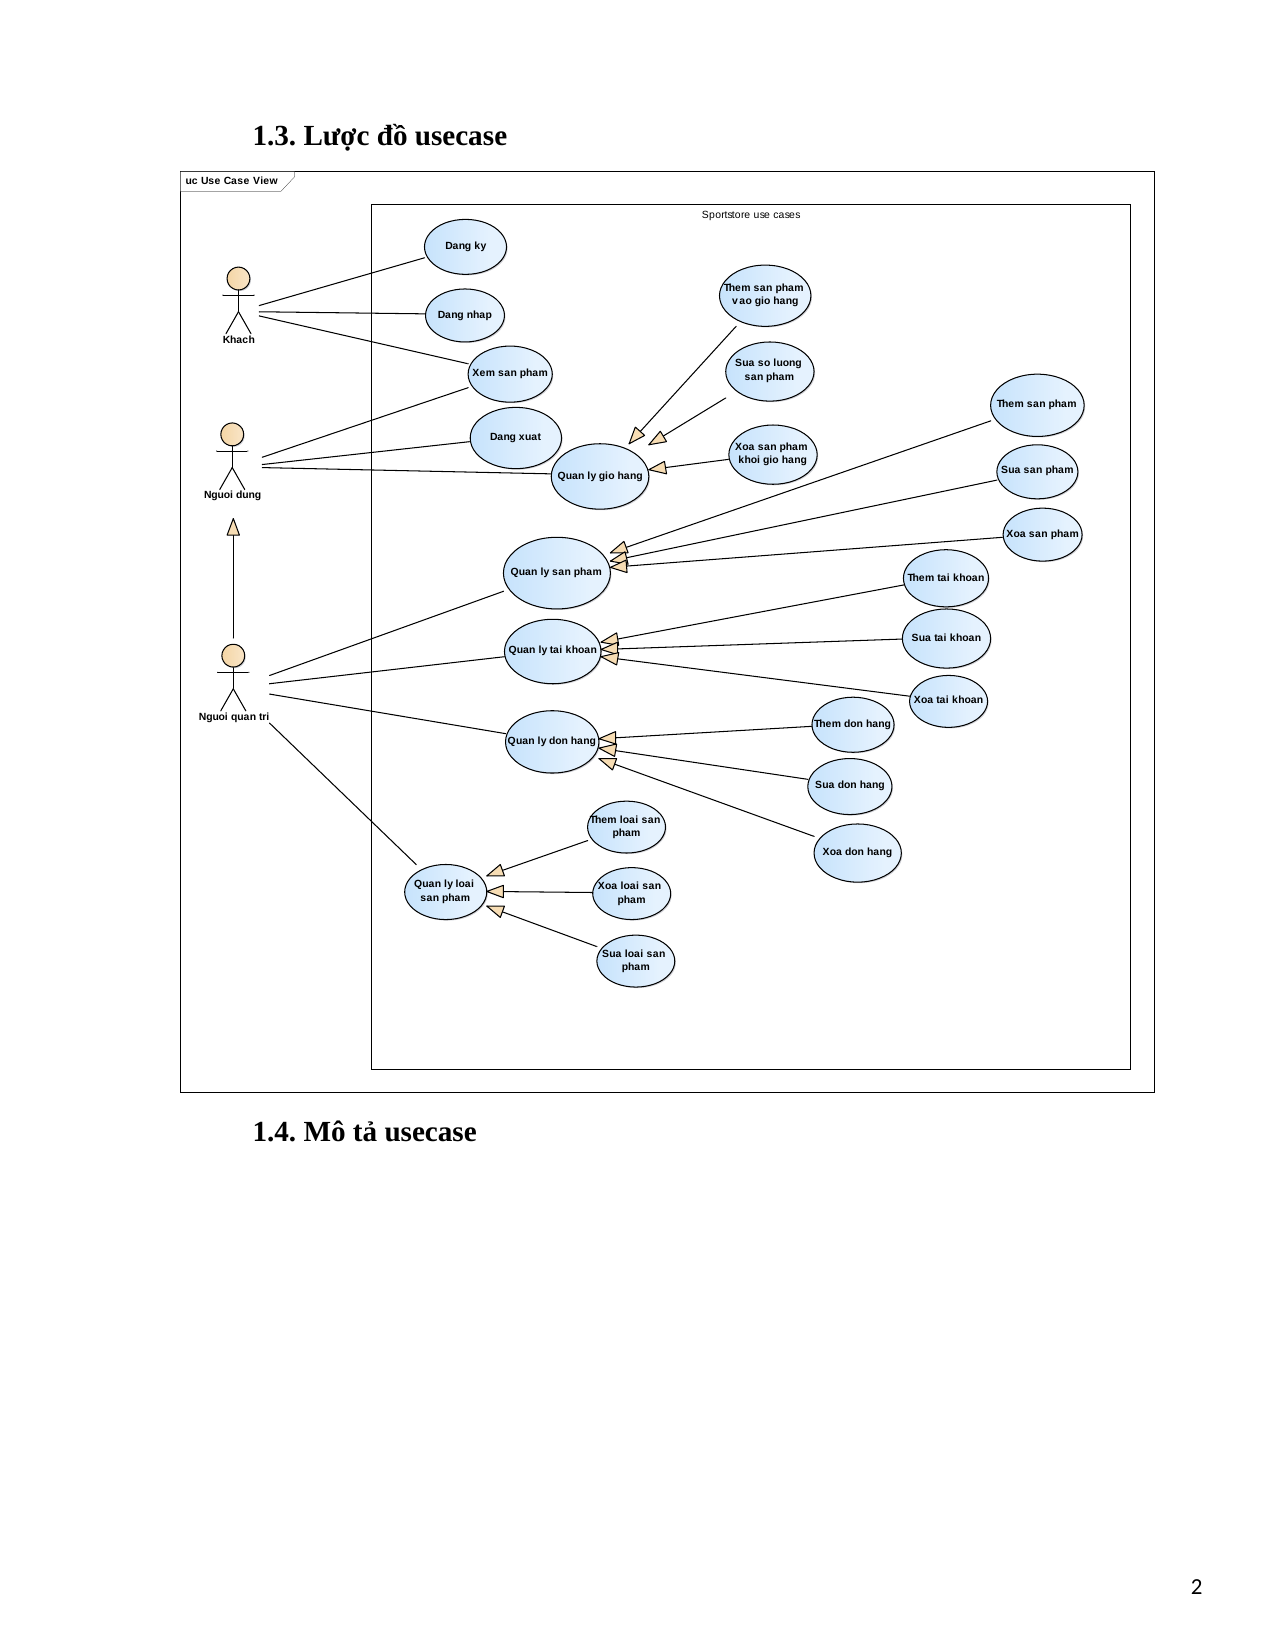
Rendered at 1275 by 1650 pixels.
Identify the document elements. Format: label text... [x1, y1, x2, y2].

subtitle 1.3. Lược đồ usecase [177, 118, 1157, 152]
subtitle 1.4. Mô tả usecase [177, 1114, 1157, 1147]
